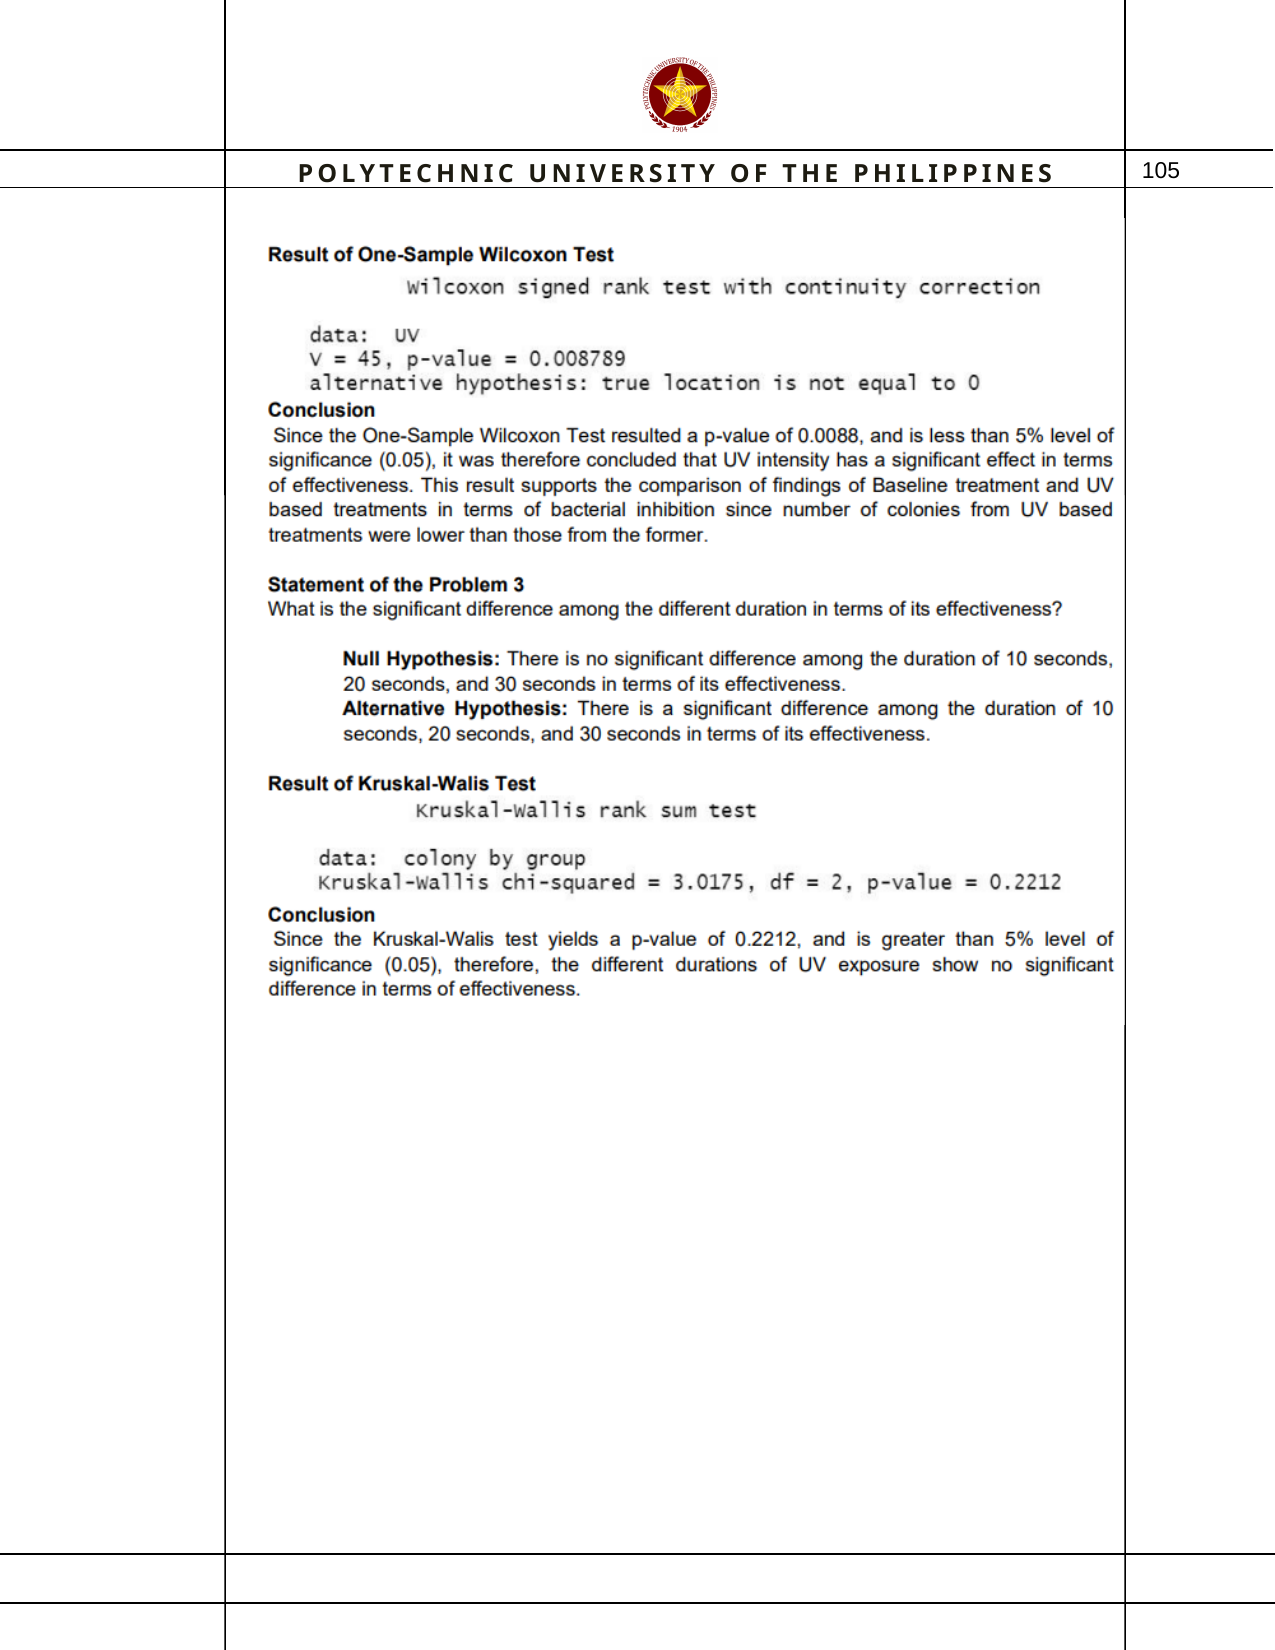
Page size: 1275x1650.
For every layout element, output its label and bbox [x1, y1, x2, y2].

picture [239, 218, 1125, 1025]
picture [642, 57, 718, 133]
